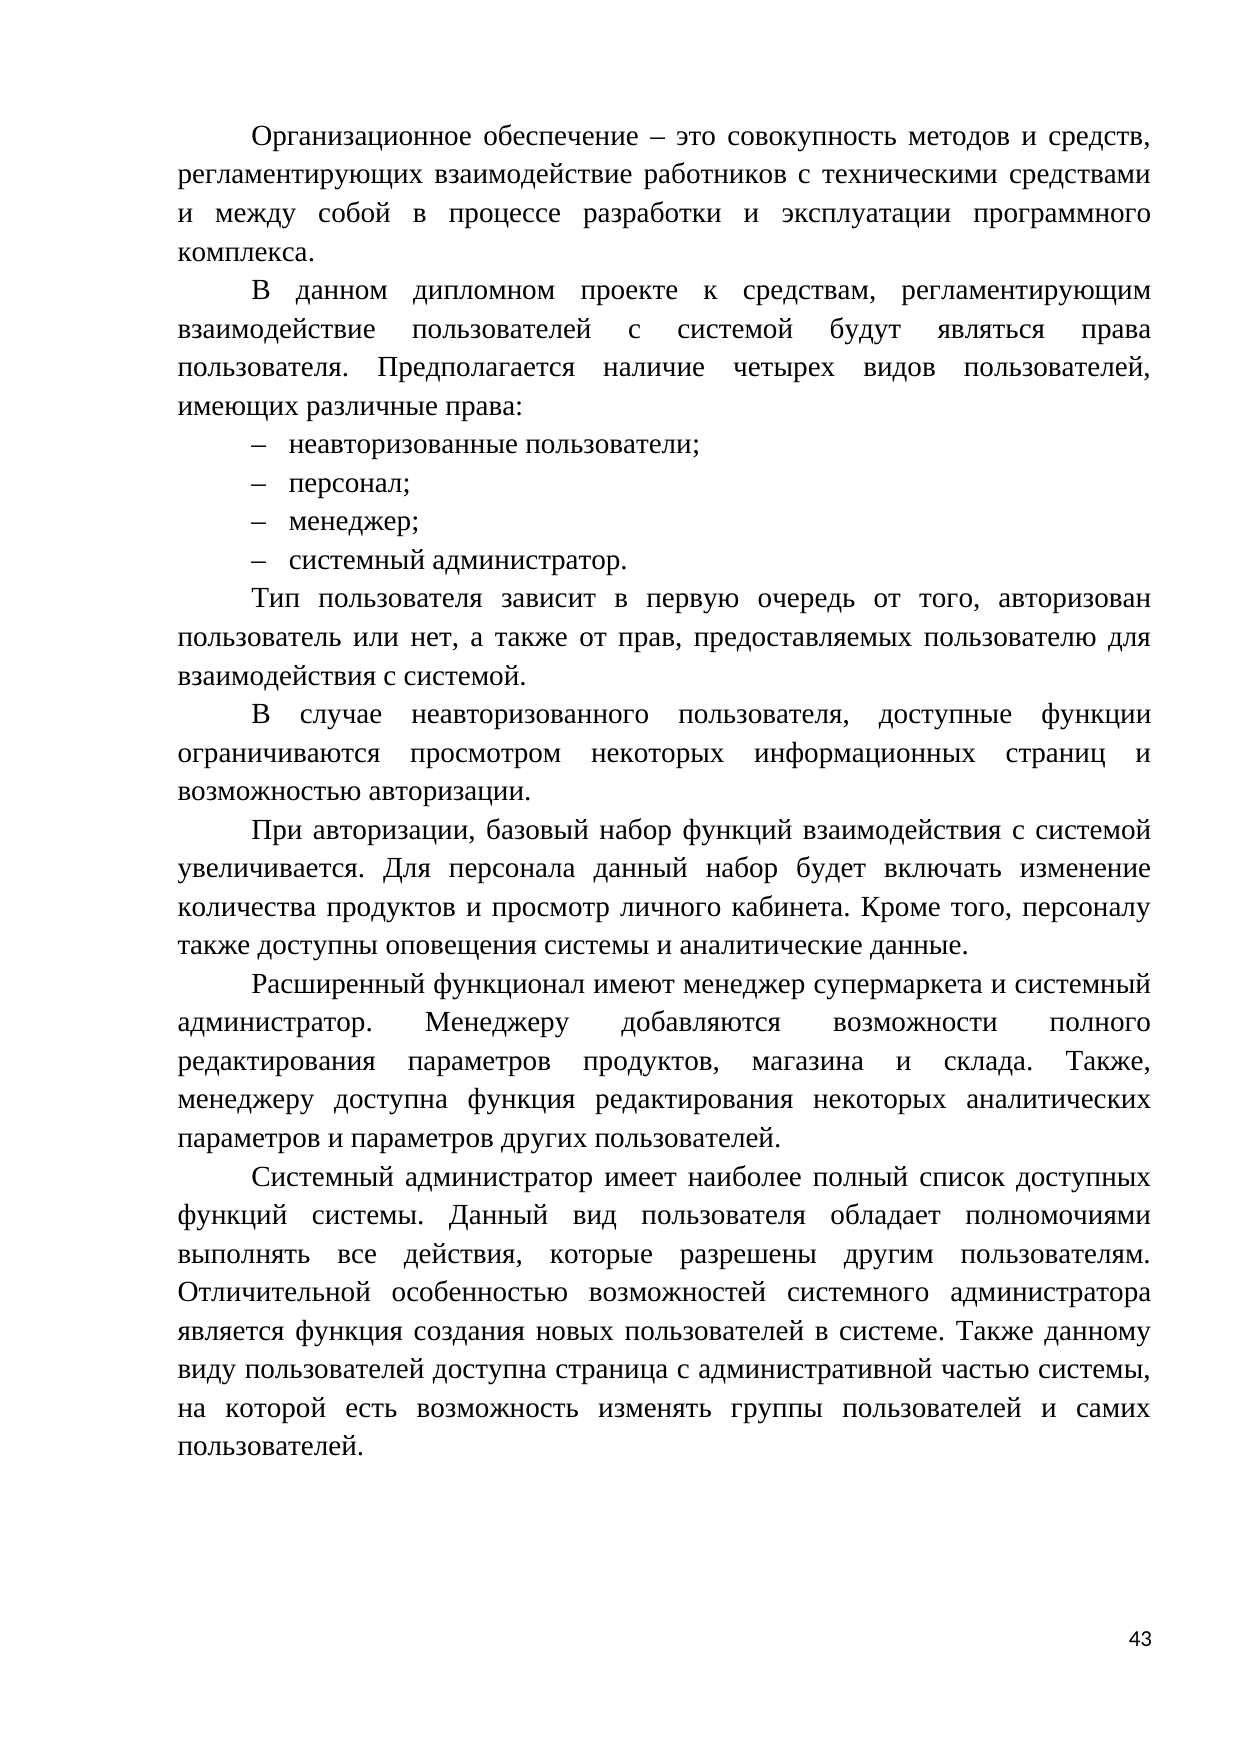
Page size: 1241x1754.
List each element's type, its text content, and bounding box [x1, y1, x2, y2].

list неавторизованные пользователи; [251, 426, 1152, 460]
list персонал; [251, 465, 1152, 498]
text Системный администратор имеет наиболее полный список доступных функций системы. Данный вид пользователя обладает полномочиями выполнять все действия, которые разрешены другим пользователям. Отличительной особенностью возможностей системного администратора является функция создания новых пользователей в системе. Также данному виду пользователей доступна страница с административной частью системы, на которой есть возможность изменять группы пользователей и самих пользователей. [177, 1159, 1152, 1462]
text В случае неавторизованного пользователя, доступные функции ограничиваются просмотром некоторых информационных страниц и возможностью авторизации. [177, 696, 1152, 807]
text При авторизации, базовый набор функций взаимодействия с системой увеличивается. Для персонала данный набор будет включать изменение количества продуктов и просмотр личного кабинета. Кроме того, персоналу также доступны оповещения системы и аналитические данные. [177, 812, 1152, 961]
text Организационное обеспечение – это совокупность методов и средств, регламентирующих взаимодействие работников с техническими средствами и между собой в процессе разработки и эксплуатации программного комплекса. [177, 118, 1152, 267]
list менеджер; [251, 503, 1152, 537]
text Расширенный функционал имеют менеджер супермаркета и системный администратор. Менеджеру добавляются возможности полного редактирования параметров продуктов, магазина и склада. Также, менеджеру доступна функция редактирования некоторых аналитических параметров и параметров других пользователей. [177, 966, 1152, 1154]
text Тип пользователя зависит в первую очередь от того, авторизован пользователь или нет, а также от прав, предоставляемых пользователю для взаимодействия с системой. [177, 581, 1152, 691]
text В данном дипломном проекте к средствам, регламентирующим взаимодействие пользователей с системой будут являться права пользователя. Предполагается наличие четырех видов пользователей, имеющих различные права: [177, 272, 1152, 421]
list системный администратор. [251, 542, 1152, 576]
